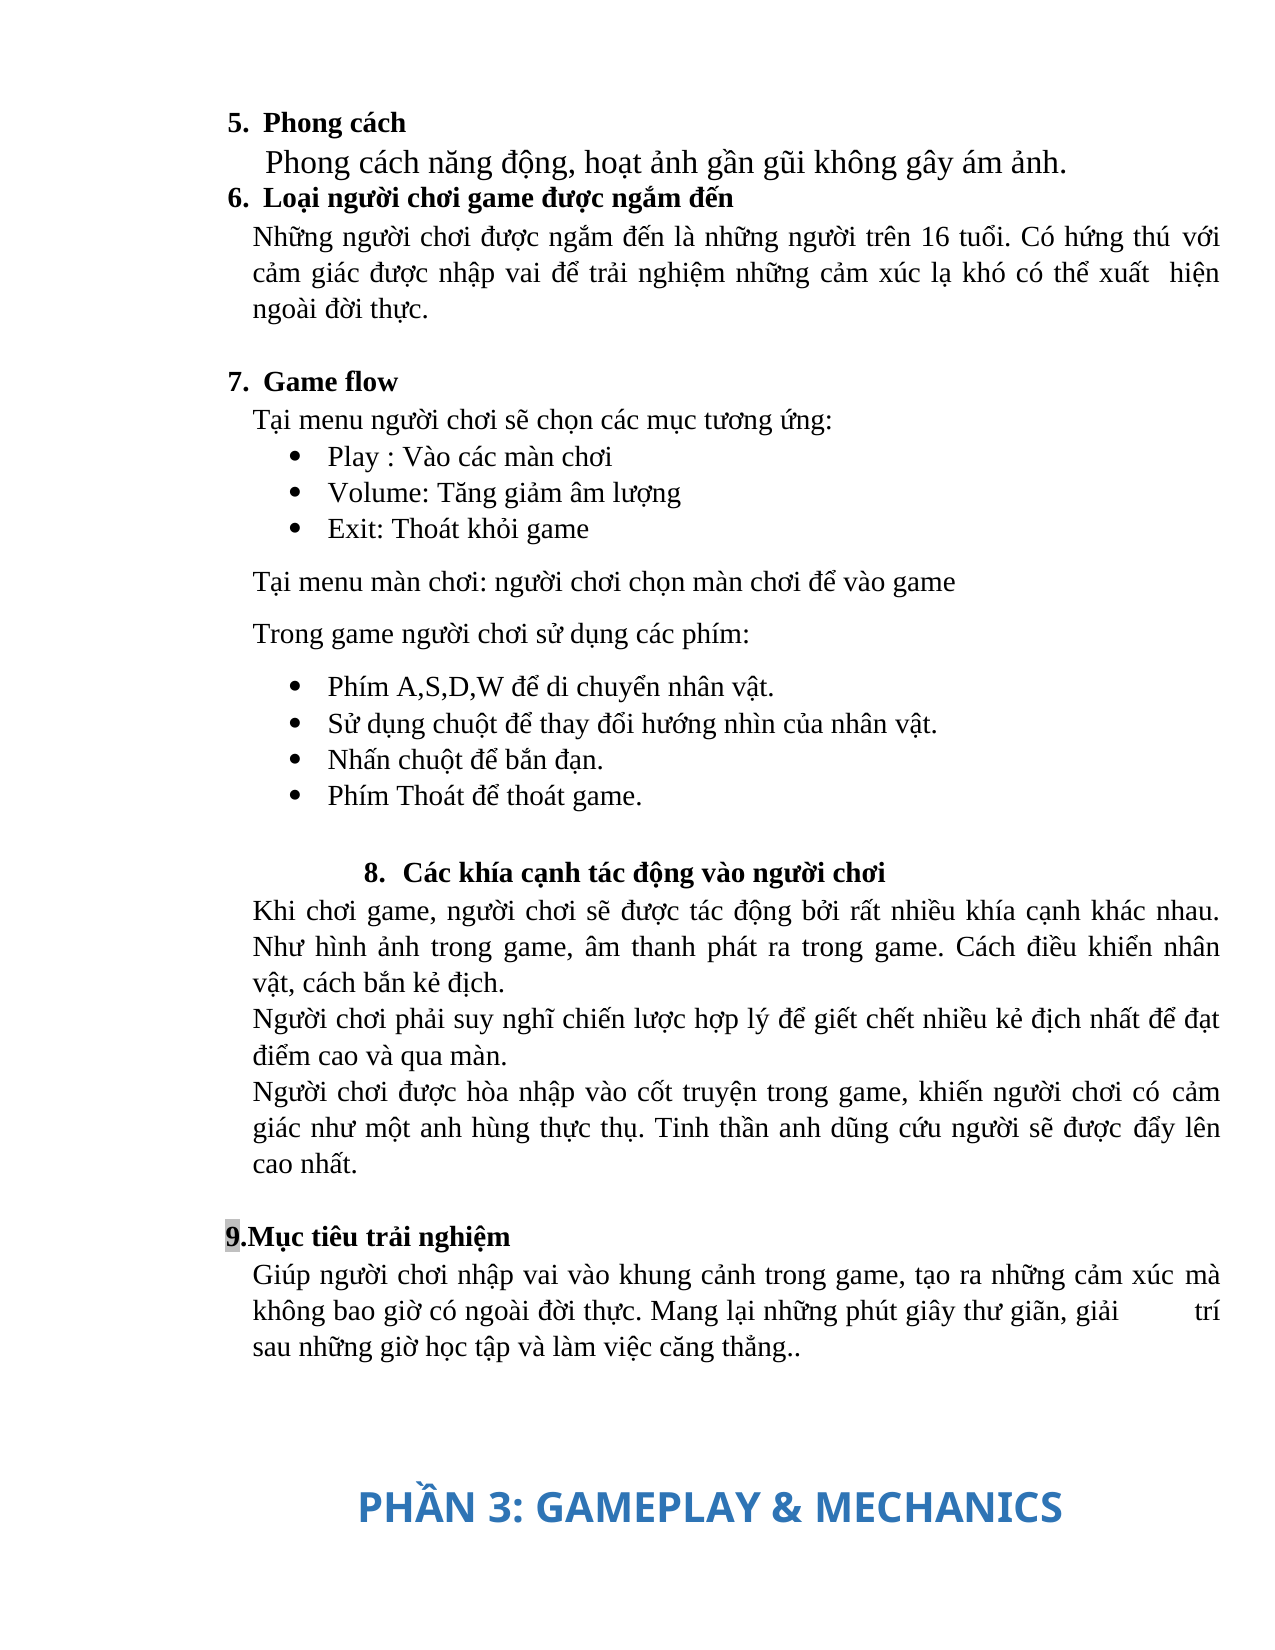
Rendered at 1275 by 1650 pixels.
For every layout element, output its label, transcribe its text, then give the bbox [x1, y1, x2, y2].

list Phím A,S,D,W để di chuyển nhân vật. [290, 669, 1246, 703]
subtitle Loại người chơi game được ngắm đến [227, 181, 1243, 214]
subtitle Các khía cạnh tác động vào người chơi [364, 855, 1243, 888]
subtitle Phong cách [227, 105, 1243, 139]
list Phím Thoát để thoát game. [290, 778, 1246, 812]
text Giúp người chơi nhập vai vào khung cảnh trong game, tạo ra những cảm xúc mà không bao giờ có ngoài đời thực. Mang lại những phút giây thư giãn, giải trí sau những giờ học tập và làm việc căng thẳng.. [252, 1257, 1220, 1363]
text Trong game người chơi sử dụng các phím: [252, 617, 1246, 650]
text Những người chơi được ngắm đến là những người trên 16 tuổi. Có hứng thú với cảm giác được nhập vai để trải nghiệm những cảm xúc lạ khó có thể xuất hiện ngoài đời thực. [252, 219, 1220, 325]
text Người chơi phải suy nghĩ chiến lược hợp lý để giết chết nhiều kẻ địch nhất để đạt điểm cao và qua màn. [252, 1002, 1220, 1071]
text Tại menu người chơi sẽ chọn các mục tương ứng: [252, 402, 1246, 436]
list Sử dụng chuột để thay đổi hướng nhìn của nhân vật. [290, 706, 1246, 739]
list Exit: Thoát khỏi game [290, 511, 1246, 544]
subtitle 9.Mục tiêu trải nghiệm [240, 1219, 1243, 1252]
list Nhấn chuột để bắn đạn. [290, 742, 1246, 776]
text Phong cách năng động, hoạt ảnh gần gũi không gây ám ảnh. [265, 142, 1246, 181]
text PHẦN 3: GAMEPLAY & MECHANICS [177, 1478, 1243, 1535]
text Tại menu màn chơi: người chơi chọn màn chơi để vào game [252, 564, 1220, 597]
list Play : Vào các màn chơi [290, 439, 1246, 472]
text Người chơi được hòa nhập vào cốt truyện trong game, khiến người chơi có cảm giác như một anh hùng thực thụ. Tinh thần anh dũng cứu người sẽ được đẩy lên cao nhất. [252, 1074, 1220, 1180]
list Volume: Tăng giảm âm lượng [290, 475, 1246, 508]
text Khi chơi game, người chơi sẽ được tác động bởi rất nhiều khía cạnh khác nhau. Như hình ảnh trong game, âm thanh phát ra trong game. Cách điều khiển nhân vật, cách bắn kẻ địch. [252, 893, 1220, 999]
subtitle Game flow [227, 364, 1243, 397]
